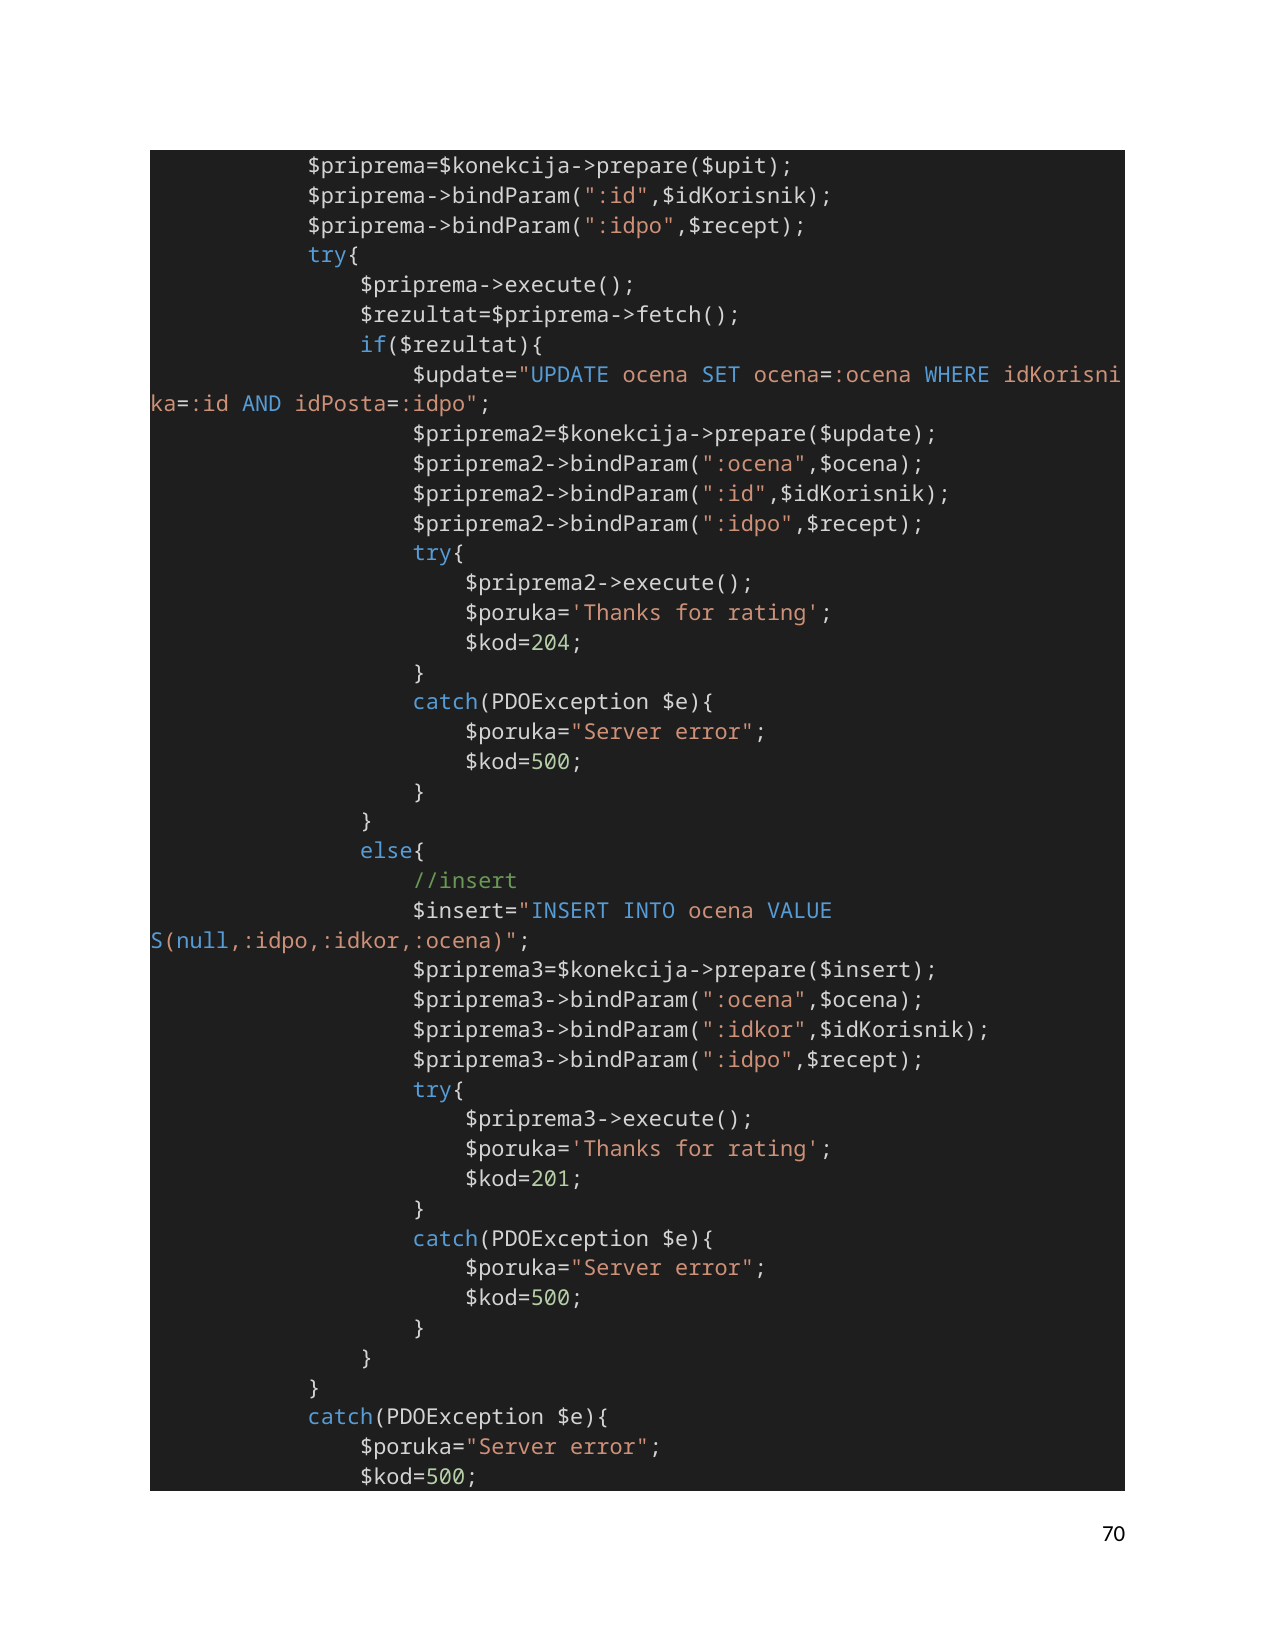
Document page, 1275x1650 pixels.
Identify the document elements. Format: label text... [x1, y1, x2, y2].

text else{ [150, 835, 1125, 865]
text $kod=500; [150, 1461, 1125, 1491]
text catch(PDOException $e){ [150, 686, 1125, 716]
text $priprema3->bindParam(":ocena",$ocena); [150, 984, 1125, 1014]
text } [150, 1312, 1125, 1342]
text catch(PDOException $e){ [150, 1222, 1125, 1252]
text $rezultat=$priprema->fetch(); [150, 299, 1125, 329]
text $priprema2->bindParam(":idpo",$recept); [150, 507, 1125, 537]
text $update="UPDATE ocena SET ocena=:ocena WHERE idKorisnika=:id AND idPosta=:idpo"; [150, 358, 1125, 418]
text } [150, 1193, 1125, 1222]
text $priprema->bindParam(":idpo",$recept); [150, 209, 1125, 239]
text $priprema3=$konekcija->prepare($insert); [150, 954, 1125, 984]
text $poruka="Server error"; [150, 716, 1125, 746]
text $kod=500; [150, 1282, 1125, 1312]
text $poruka='Thanks for rating'; [150, 597, 1125, 627]
text $kod=500; [150, 746, 1125, 776]
text $priprema3->bindParam(":idkor",$idKorisnik); [150, 1014, 1125, 1044]
text $priprema3->execute(); [150, 1103, 1125, 1133]
text $priprema=$konekcija->prepare($upit); [150, 150, 1125, 180]
text catch(PDOException $e){ [150, 1401, 1125, 1431]
text $priprema2->execute(); [150, 567, 1125, 597]
text $priprema->bindParam(":id",$idKorisnik); [150, 180, 1125, 209]
text try{ [150, 537, 1125, 567]
text $kod=201; [150, 1163, 1125, 1193]
text } [150, 1342, 1125, 1371]
text if($rezultat){ [150, 329, 1125, 358]
text } [150, 656, 1125, 686]
text $insert="INSERT INTO ocena VALUES(null,:idpo,:idkor,:ocena)"; [150, 895, 1125, 954]
text $priprema2->bindParam(":id",$idKorisnik); [150, 478, 1125, 507]
text $priprema2=$konekcija->prepare($update); [150, 418, 1125, 448]
text $poruka="Server error"; [150, 1252, 1125, 1282]
text } [150, 805, 1125, 835]
text $priprema2->bindParam(":ocena",$ocena); [150, 448, 1125, 478]
text $poruka="Server error"; [150, 1431, 1125, 1461]
text } [150, 776, 1125, 805]
text $priprema3->bindParam(":idpo",$recept); [150, 1044, 1125, 1073]
text $priprema->execute(); [150, 269, 1125, 299]
text } [150, 1371, 1125, 1401]
text try{ [150, 1073, 1125, 1103]
text $poruka='Thanks for rating'; [150, 1133, 1125, 1163]
text try{ [150, 239, 1125, 269]
text //insert [150, 865, 1125, 895]
text $kod=204; [150, 627, 1125, 656]
